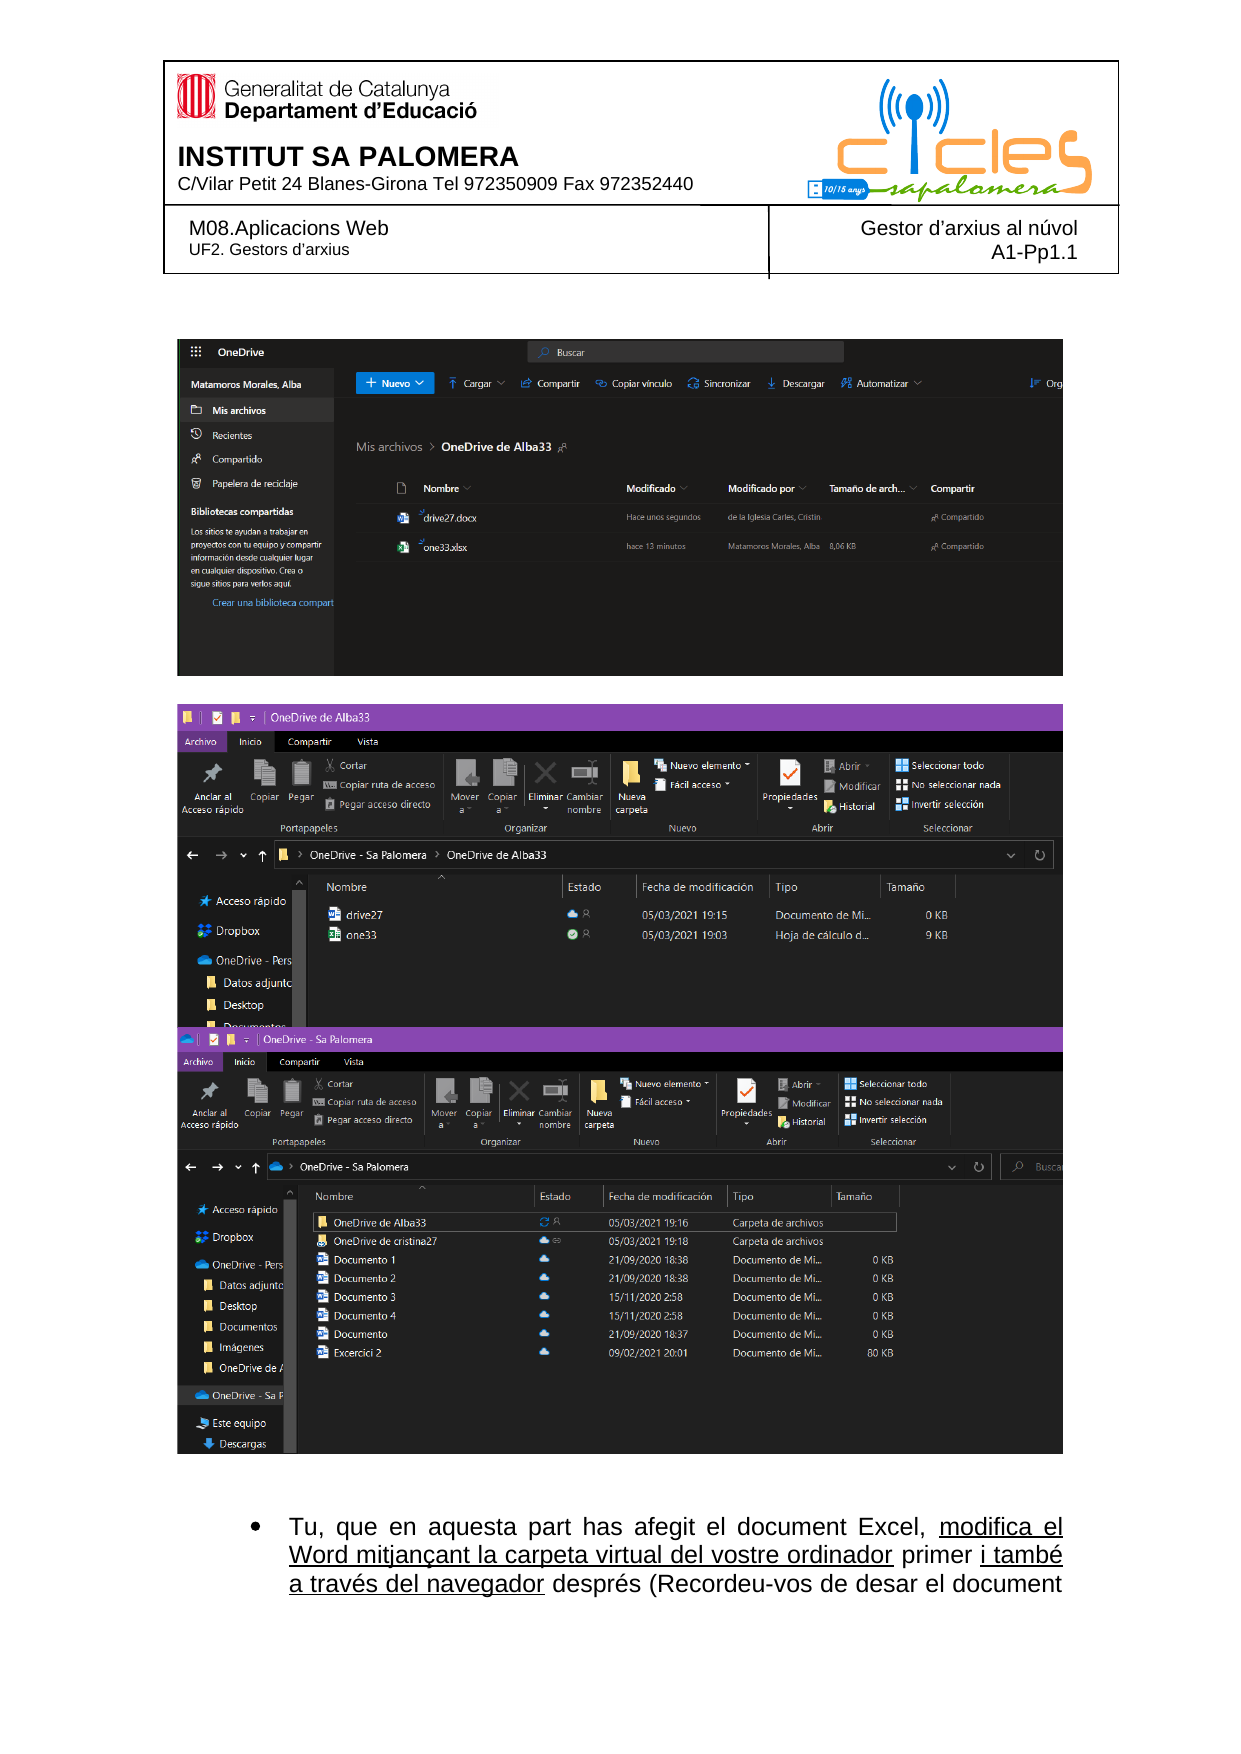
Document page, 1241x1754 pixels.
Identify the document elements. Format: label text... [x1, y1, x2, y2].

picture [177, 704, 1063, 1454]
picture [177, 73, 499, 128]
picture [802, 64, 1098, 212]
picture [177, 339, 1063, 676]
